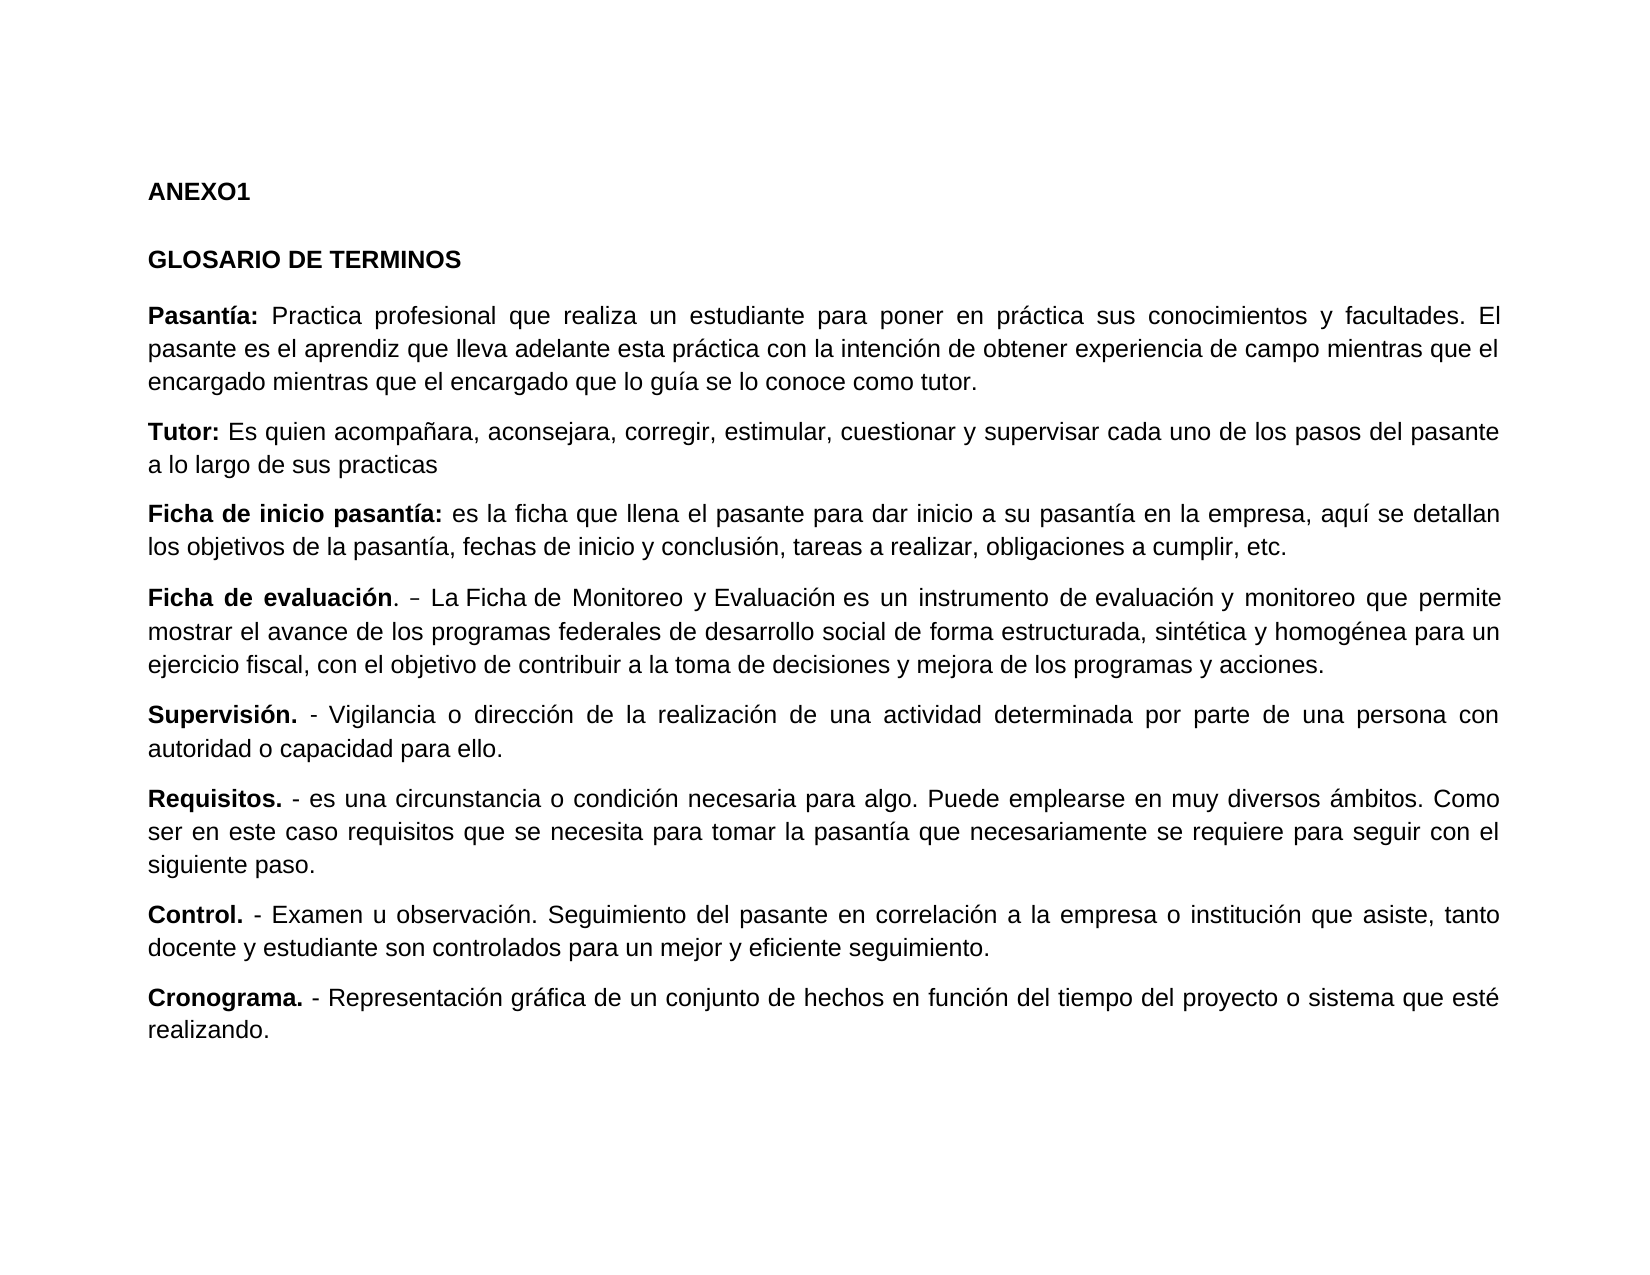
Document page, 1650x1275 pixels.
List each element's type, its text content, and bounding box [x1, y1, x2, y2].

text Ficha de inicio pasantía: es la ficha que llena el pasante para dar inicio a su pasantía en la empresa, aquí se detallan los objetivos de la pasantía, fechas de inicio y conclusión, tareas a realizar, obligaciones a cumplir, etc. [148, 499, 1502, 561]
text Supervisión. - Vigilancia o dirección de la realización de una actividad determinada por parte de una persona con autoridad o capacidad para ello. [148, 699, 1502, 763]
text Cronograma. - Representación gráfica de un conjunto de hechos en función del tiempo del proyecto o sistema que esté realizando. [148, 982, 1502, 1044]
text Pasantía: Practica profesional que realiza un estudiante para poner en práctica sus conocimientos y facultades. El pasante es el aprendiz que lleva adelante esta práctica con la intención de obtener experiencia de campo mientras que el encargado mientras que el encargado que lo guía se lo conoce como tutor. [148, 301, 1502, 396]
text Requisitos. - es una circunstancia o condición necesaria para algo. Puede emplearse en muy diversos ámbitos. Como ser en este caso requisitos que se necesita para tomar la pasantía que necesariamente se requiere para seguir con el siguiente paso. [148, 784, 1502, 879]
text Tutor: Es quien acompañara, aconsejara, corregir, estimular, cuestionar y supervisar cada uno de los pasos del pasante a lo largo de sus practicas [148, 417, 1502, 478]
subtitle ANEXO1 [148, 177, 1502, 206]
text Ficha de evaluación. – La Ficha de Monitoreo y Evaluación es un instrumento de evaluación y monitoreo que permite mostrar el avance de los programas federales de desarrollo social de forma estructurada, sintética y homogénea para un ejercicio fiscal, con el objetivo de contribuir a la toma de decisiones y mejora de los programas y acciones. [148, 582, 1502, 679]
subtitle GLOSARIO DE TERMINOS [148, 245, 1502, 274]
text Control. - Examen u observación. Seguimiento del pasante en correlación a la empresa o institución que asiste, tanto docente y estudiante son controlados para un mejor y eficiente seguimiento. [148, 900, 1502, 962]
